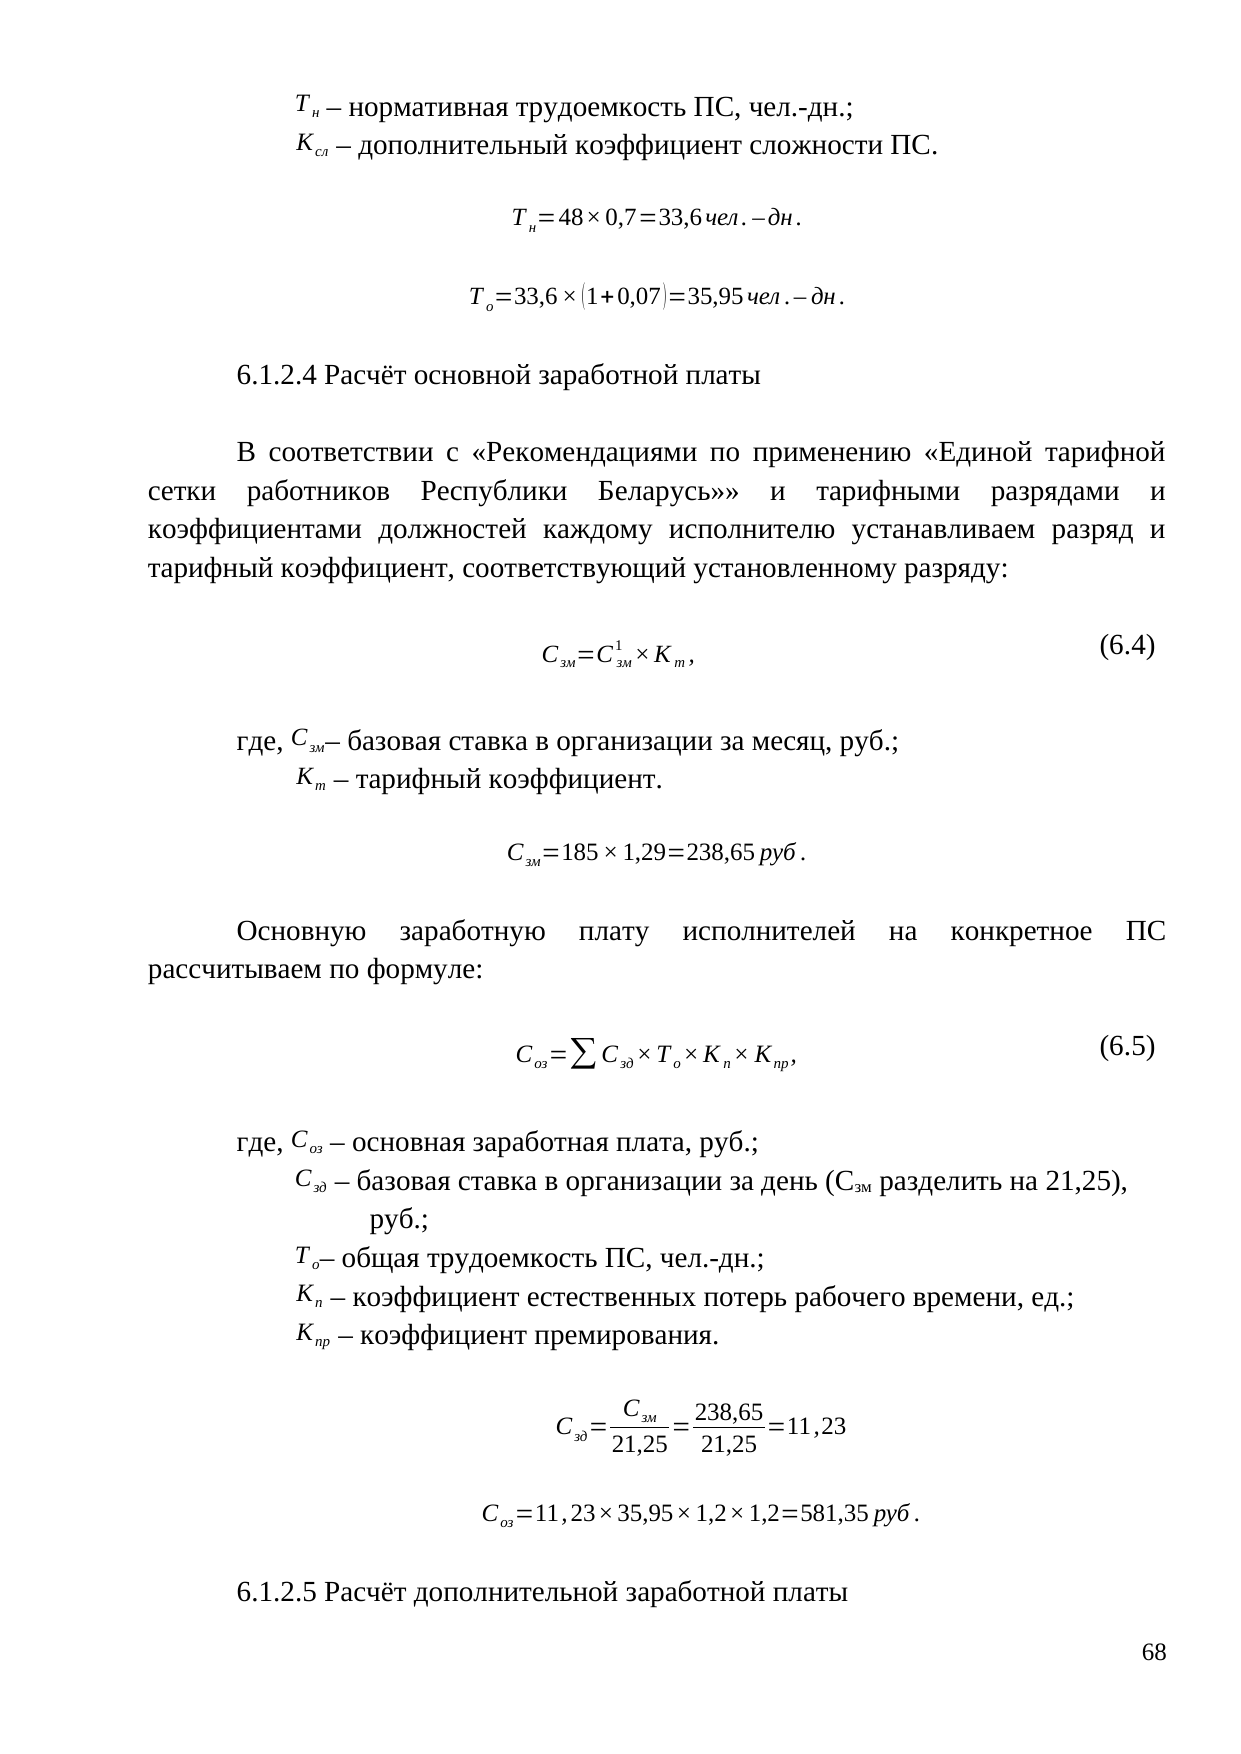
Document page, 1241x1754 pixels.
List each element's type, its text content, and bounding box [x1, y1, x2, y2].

text 6.1.2.5 Расчёт дополнительной заработной платы [148, 1574, 1167, 1607]
text – тарифный коэффициент. [148, 761, 1167, 795]
text – нормативная трудоемкость ПС, чел.-дн.; [148, 89, 1167, 122]
text – дополнительный коэффициент сложности ПС. [148, 127, 1167, 161]
text 6.1.2.4 Расчёт основной заработной платы [148, 357, 1167, 391]
text где, – базовая ставка в организации за месяц, руб.; [148, 723, 1167, 756]
text – коэффициент естественных потерь рабочего времени, ед.; [148, 1279, 1167, 1312]
text – базовая ставка в организации за день (Сзм разделить на 21,25), руб.; [236, 1163, 1167, 1235]
text – коэффициент премирования. [148, 1317, 1167, 1351]
table_header (6.5) [999, 1028, 1167, 1086]
table_header [148, 627, 999, 684]
table_header (6.4) [999, 627, 1167, 684]
text Основную заработную плату исполнителей на конкретное ПС рассчитываем по формуле: [148, 913, 1167, 985]
text где, – основная заработная плата, руб.; [148, 1124, 1167, 1158]
text В соответствии с «Рекомендациями по применению «Единой тарифной сетки работников Республики Беларусь»» и тарифными разрядами и коэффициентами должностей каждому исполнителю устанавливаем разряд и тарифный коэффициент, соответствующий установленному разряду: [148, 434, 1167, 583]
text – общая трудоемкость ПС, чел.-дн.; [148, 1240, 1167, 1274]
table_header [148, 1028, 999, 1086]
